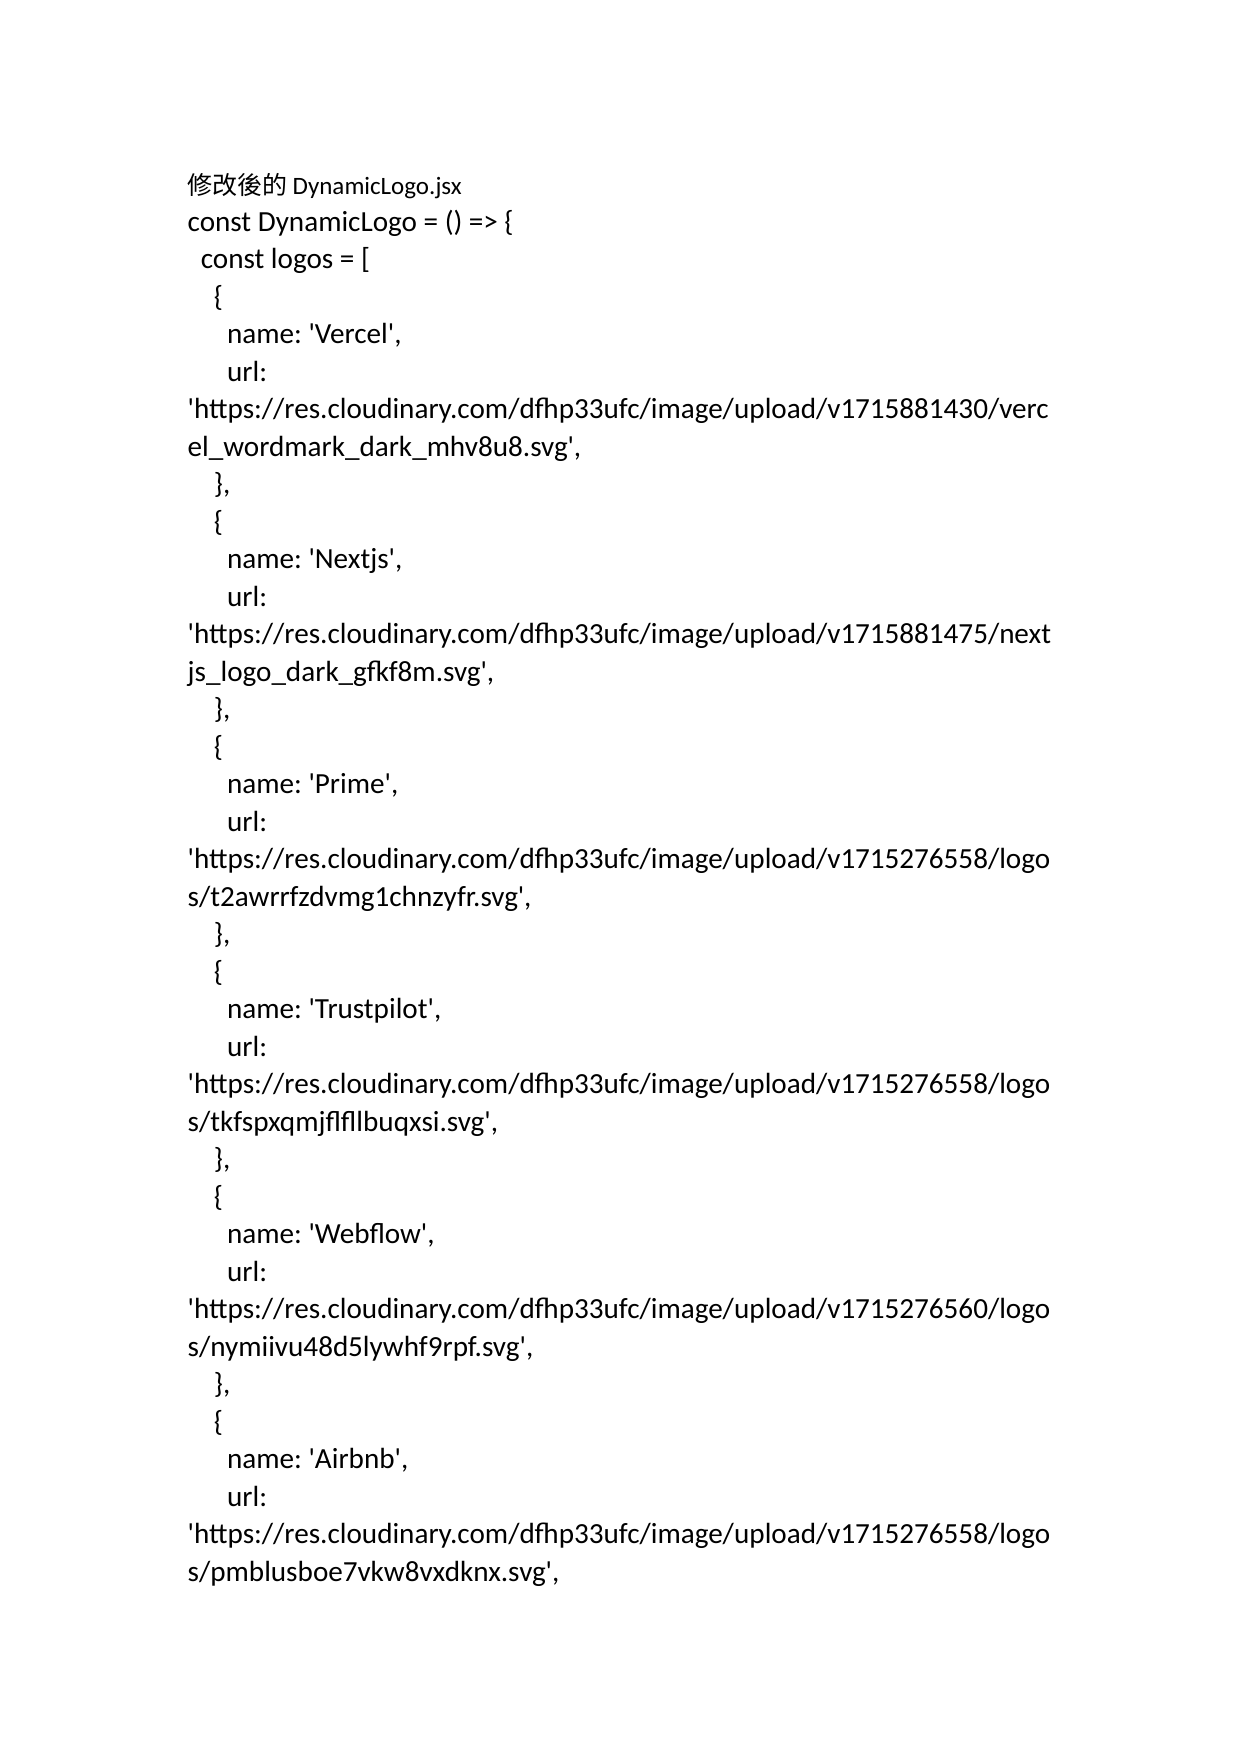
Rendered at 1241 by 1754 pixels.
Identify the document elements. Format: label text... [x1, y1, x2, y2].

text name: 'Airbnb', [187, 1439, 1053, 1477]
text name: 'Webflow', [187, 1214, 1053, 1252]
text const DynamicLogo = () => { [187, 202, 1053, 239]
text url: 'https://res.cloudinary.com/dfhp33ufc/image/upload/v1715276558/logos/t2awrrfzdvmg1chnzyfr.svg', [187, 802, 1053, 914]
text { [187, 277, 1053, 314]
text { [187, 1402, 1053, 1439]
text 修改後的DynamicLogo.jsx [187, 164, 1053, 202]
text url: 'https://res.cloudinary.com/dfhp33ufc/image/upload/v1715276558/logos/tkfspxqmjflfllbuqxsi.svg', [187, 1027, 1053, 1139]
text name: 'Vercel', [187, 314, 1053, 352]
text { [187, 952, 1053, 989]
text name: 'Nextjs', [187, 539, 1053, 577]
text name: 'Prime', [187, 764, 1053, 802]
text url: 'https://res.cloudinary.com/dfhp33ufc/image/upload/v1715881430/vercel_wordmark_dark_mhv8u8.svg', [187, 352, 1053, 464]
text url: 'https://res.cloudinary.com/dfhp33ufc/image/upload/v1715881475/nextjs_logo_dark_gfkf8m.svg', [187, 577, 1053, 689]
text }, [187, 464, 1053, 502]
text { [187, 1177, 1053, 1214]
text }, [187, 1364, 1053, 1402]
text url: 'https://res.cloudinary.com/dfhp33ufc/image/upload/v1715276560/logos/nymiivu48d5lywhf9rpf.svg', [187, 1252, 1053, 1364]
text }, [187, 689, 1053, 727]
text { [187, 502, 1053, 539]
text name: 'Trustpilot', [187, 989, 1053, 1027]
text const logos = [ [187, 239, 1053, 277]
text url: 'https://res.cloudinary.com/dfhp33ufc/image/upload/v1715276558/logos/pmblusboe7vkw8vxdknx.svg', [187, 1477, 1053, 1589]
text }, [187, 914, 1053, 952]
text }, [187, 1139, 1053, 1177]
text { [187, 727, 1053, 764]
